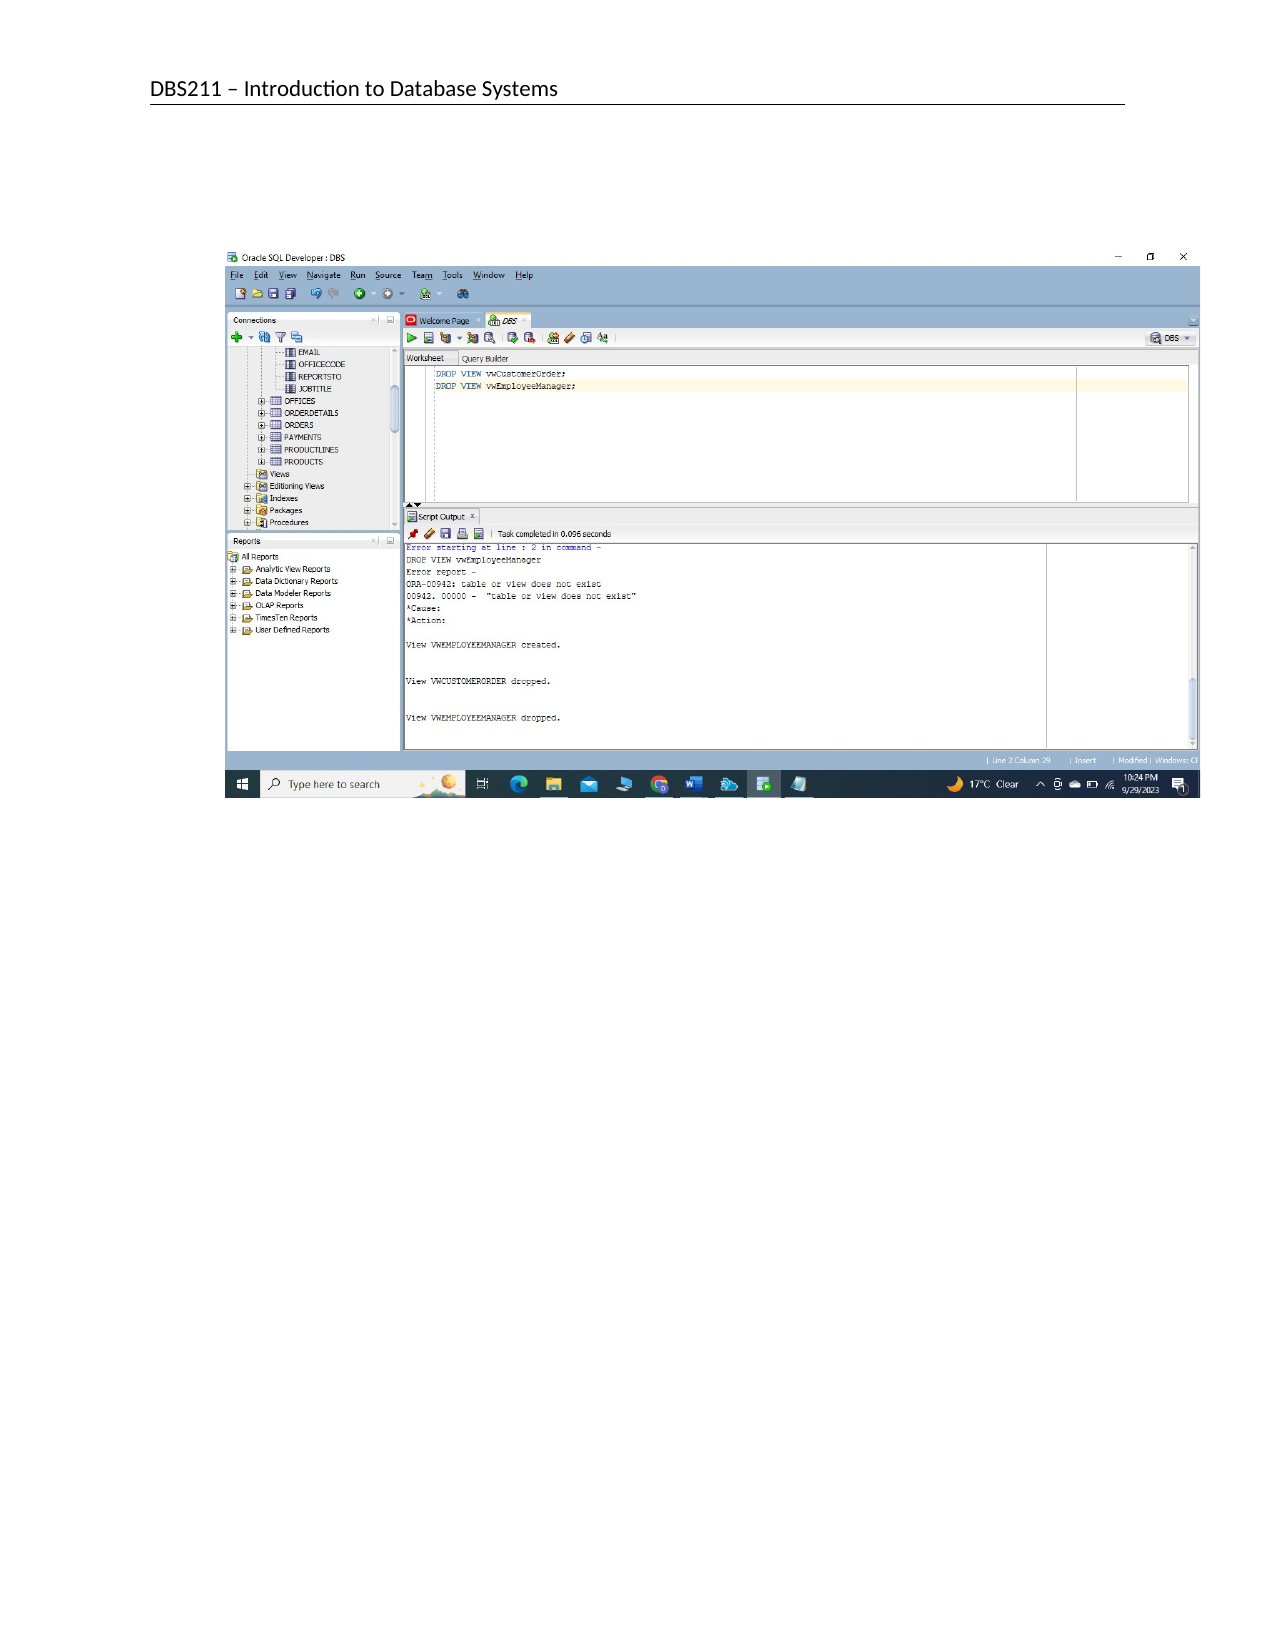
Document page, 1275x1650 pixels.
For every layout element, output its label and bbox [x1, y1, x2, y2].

picture [225, 249, 1200, 798]
